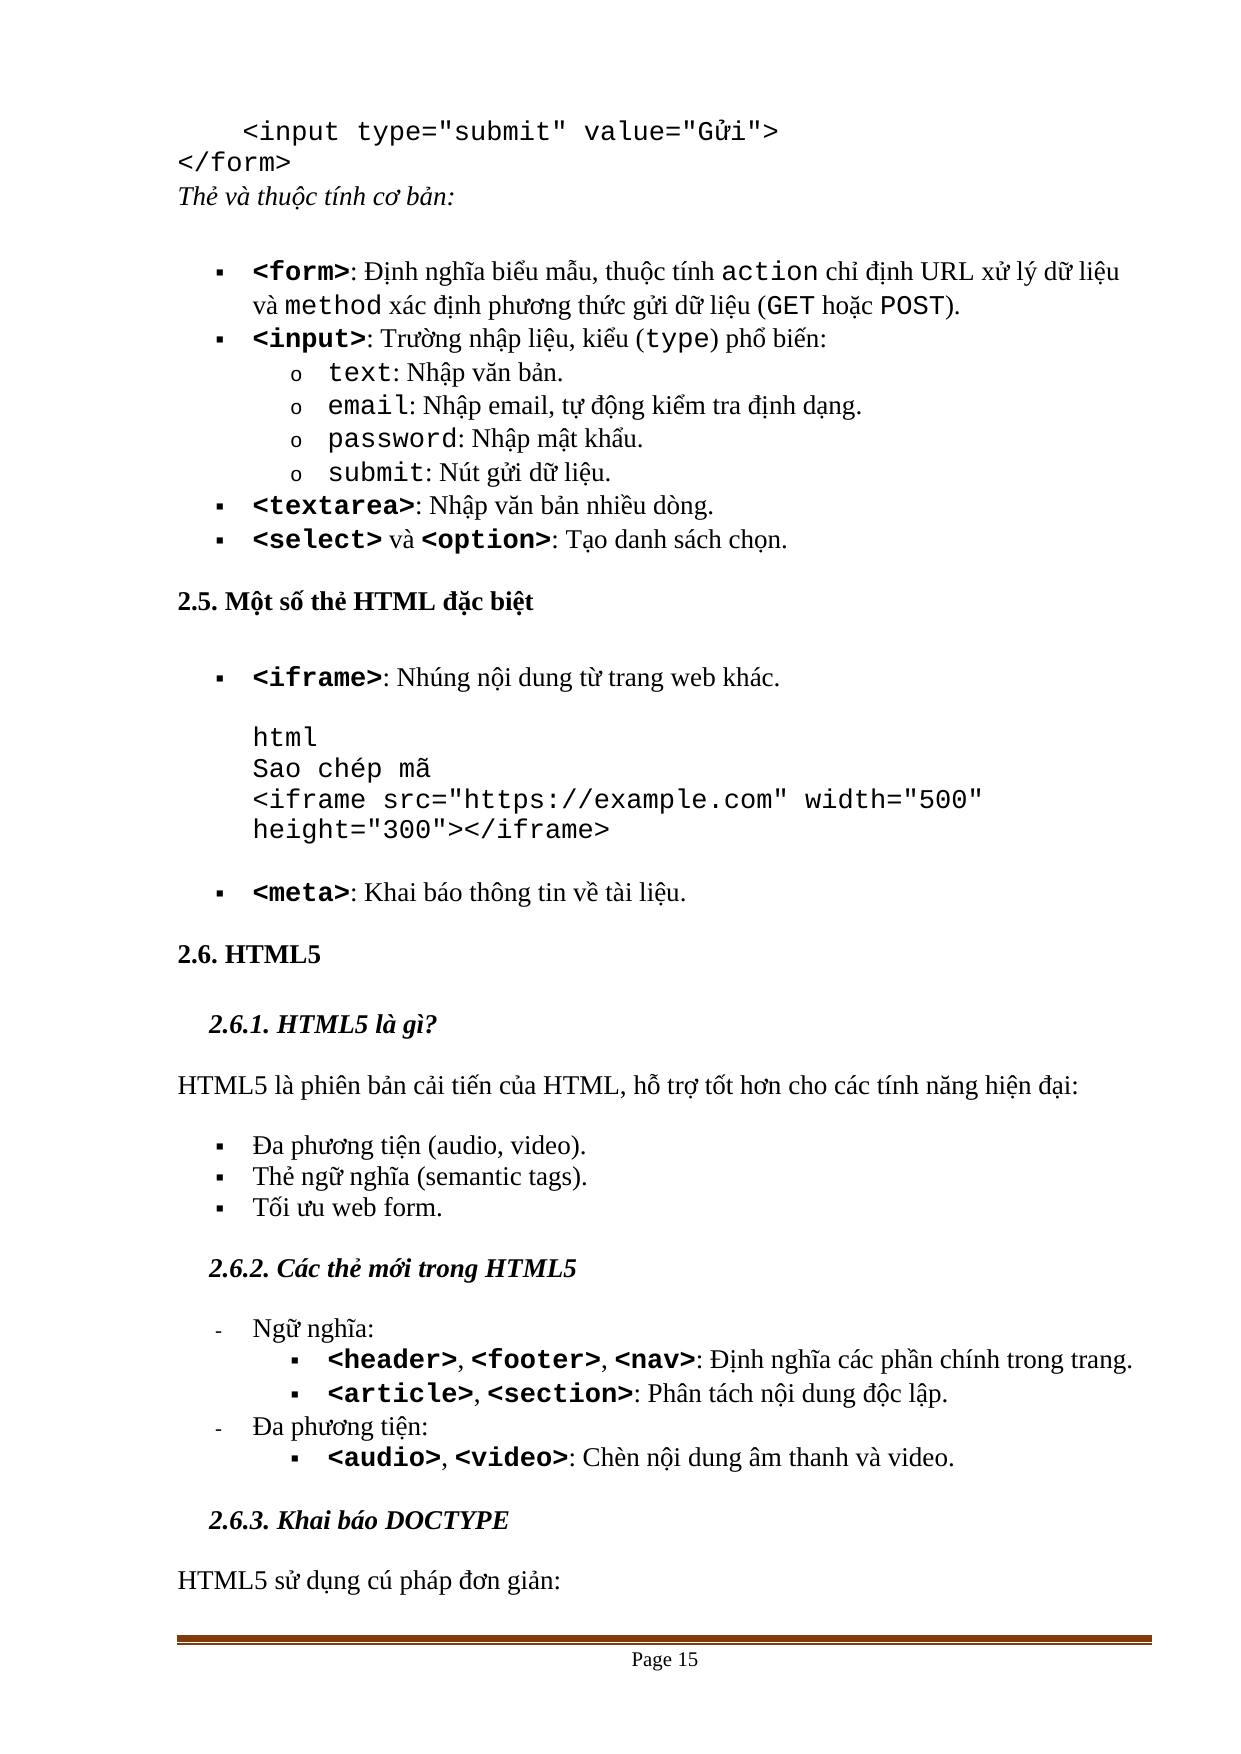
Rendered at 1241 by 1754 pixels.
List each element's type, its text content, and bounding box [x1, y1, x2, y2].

text </form> [177, 149, 1152, 179]
list <meta>: Khai báo thông tin về tài liệu. [215, 876, 1152, 909]
subtitle 2.6.1. HTML5 là gì? [209, 1009, 1152, 1040]
list Thẻ ngữ nghĩa (semantic tags). [215, 1160, 1152, 1192]
list <select> và <option>: Tạo danh sách chọn. [215, 523, 1152, 556]
subtitle 2.5. Một số thẻ HTML đặc biệt [177, 586, 1152, 617]
list Tối ưu web form. [215, 1192, 1152, 1223]
list <iframe>: Nhúng nội dung từ trang web khác. [215, 661, 1152, 695]
text HTML5 là phiên bản cải tiến của HTML, hỗ trợ tốt hơn cho các tính năng hiện đại: [177, 1069, 1152, 1100]
list submit: Nút gửi dữ liệu. [290, 456, 1152, 489]
list Đa phương tiện: [215, 1410, 1152, 1441]
text Thẻ và thuộc tính cơ bản: [177, 179, 1152, 211]
list text: Nhập văn bản. [290, 356, 1152, 389]
list <input>: Trường nhập liệu, kiểu (type) phổ biến: [215, 322, 1152, 356]
text Sao chép mã [252, 755, 1152, 785]
subtitle 2.6.3. Khai báo DOCTYPE [209, 1504, 1152, 1535]
list Đa phương tiện (audio, video). [215, 1129, 1152, 1160]
subtitle 2.6. HTML5 [177, 939, 1152, 970]
list email: Nhập email, tự động kiểm tra định dạng. [290, 389, 1152, 423]
list <header>, <footer>, <nav>: Định nghĩa các phần chính trong trang. [290, 1343, 1152, 1377]
subtitle 2.6.2. Các thẻ mới trong HTML5 [209, 1252, 1152, 1283]
text html [252, 724, 1152, 755]
list <form>: Định nghĩa biểu mẫu, thuộc tính action chỉ định URL xử lý dữ liệu và method xác định phương thức gửi dữ liệu (GET hoặc POST). [215, 255, 1152, 322]
list password: Nhập mật khẩu. [290, 423, 1152, 456]
list <article>, <section>: Phân tách nội dung độc lập. [290, 1377, 1152, 1410]
list Ngữ nghĩa: [215, 1312, 1152, 1343]
list <textarea>: Nhập văn bản nhiều dòng. [215, 489, 1152, 523]
text <input type="submit" value="Gửi"> [177, 118, 1152, 149]
text HTML5 sử dụng cú pháp đơn giản: [177, 1564, 1152, 1595]
list <audio>, <video>: Chèn nội dung âm thanh và video. [290, 1441, 1152, 1475]
text <iframe src="https://example.com" width="500" height="300"></iframe> [252, 785, 1152, 847]
